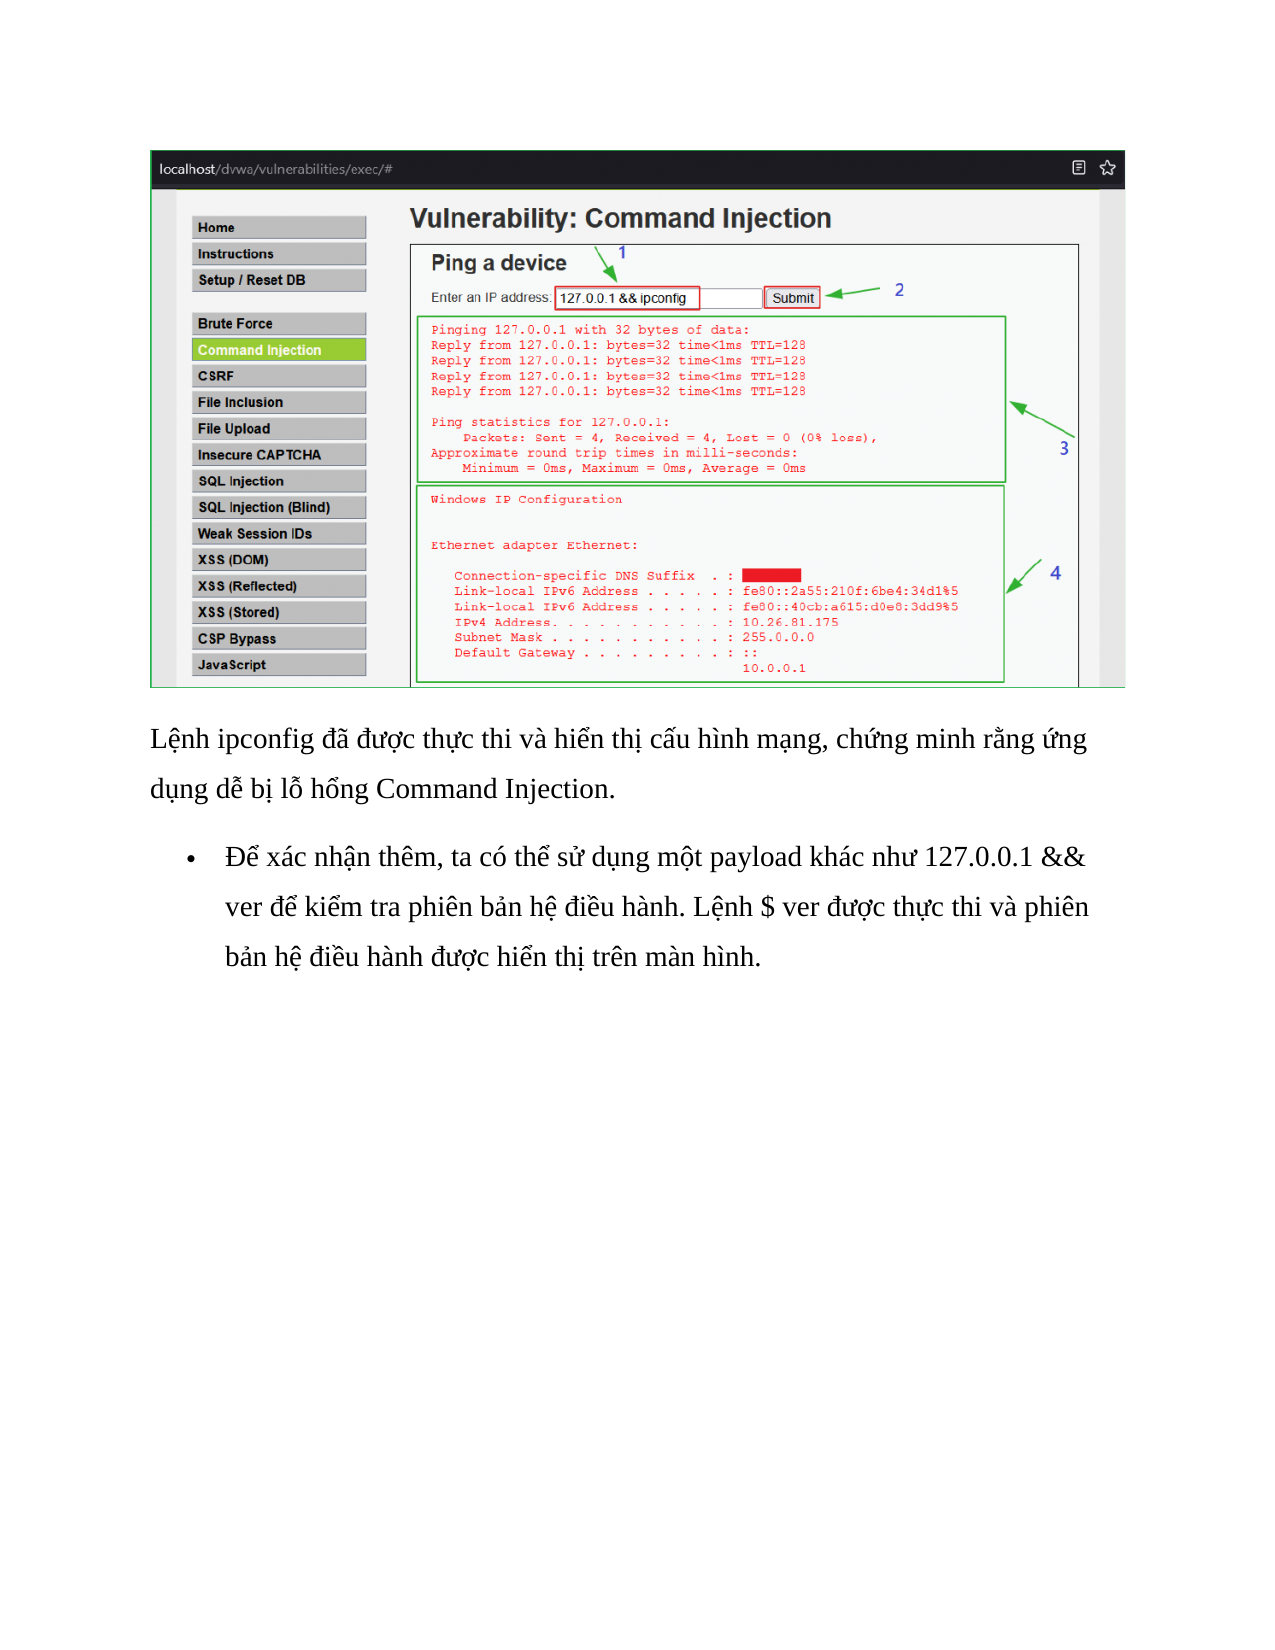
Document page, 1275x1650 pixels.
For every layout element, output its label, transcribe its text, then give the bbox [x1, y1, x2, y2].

text Lệnh ipconfig đã được thực thi và hiển thị cấu hình mạng, chứng minh rằng ứng dụng dễ bị lỗ hổng Command Injection. [150, 721, 1125, 805]
list Để xác nhận thêm, ta có thể sử dụng một payload khác như 127.0.0.1 && ver để kiểm tra phiên bản hệ điều hành. Lệnh $ ver được thực thi và phiên bản hệ điều hành được hiển thị trên màn hình. [187, 839, 1125, 973]
picture [150, 150, 1125, 688]
